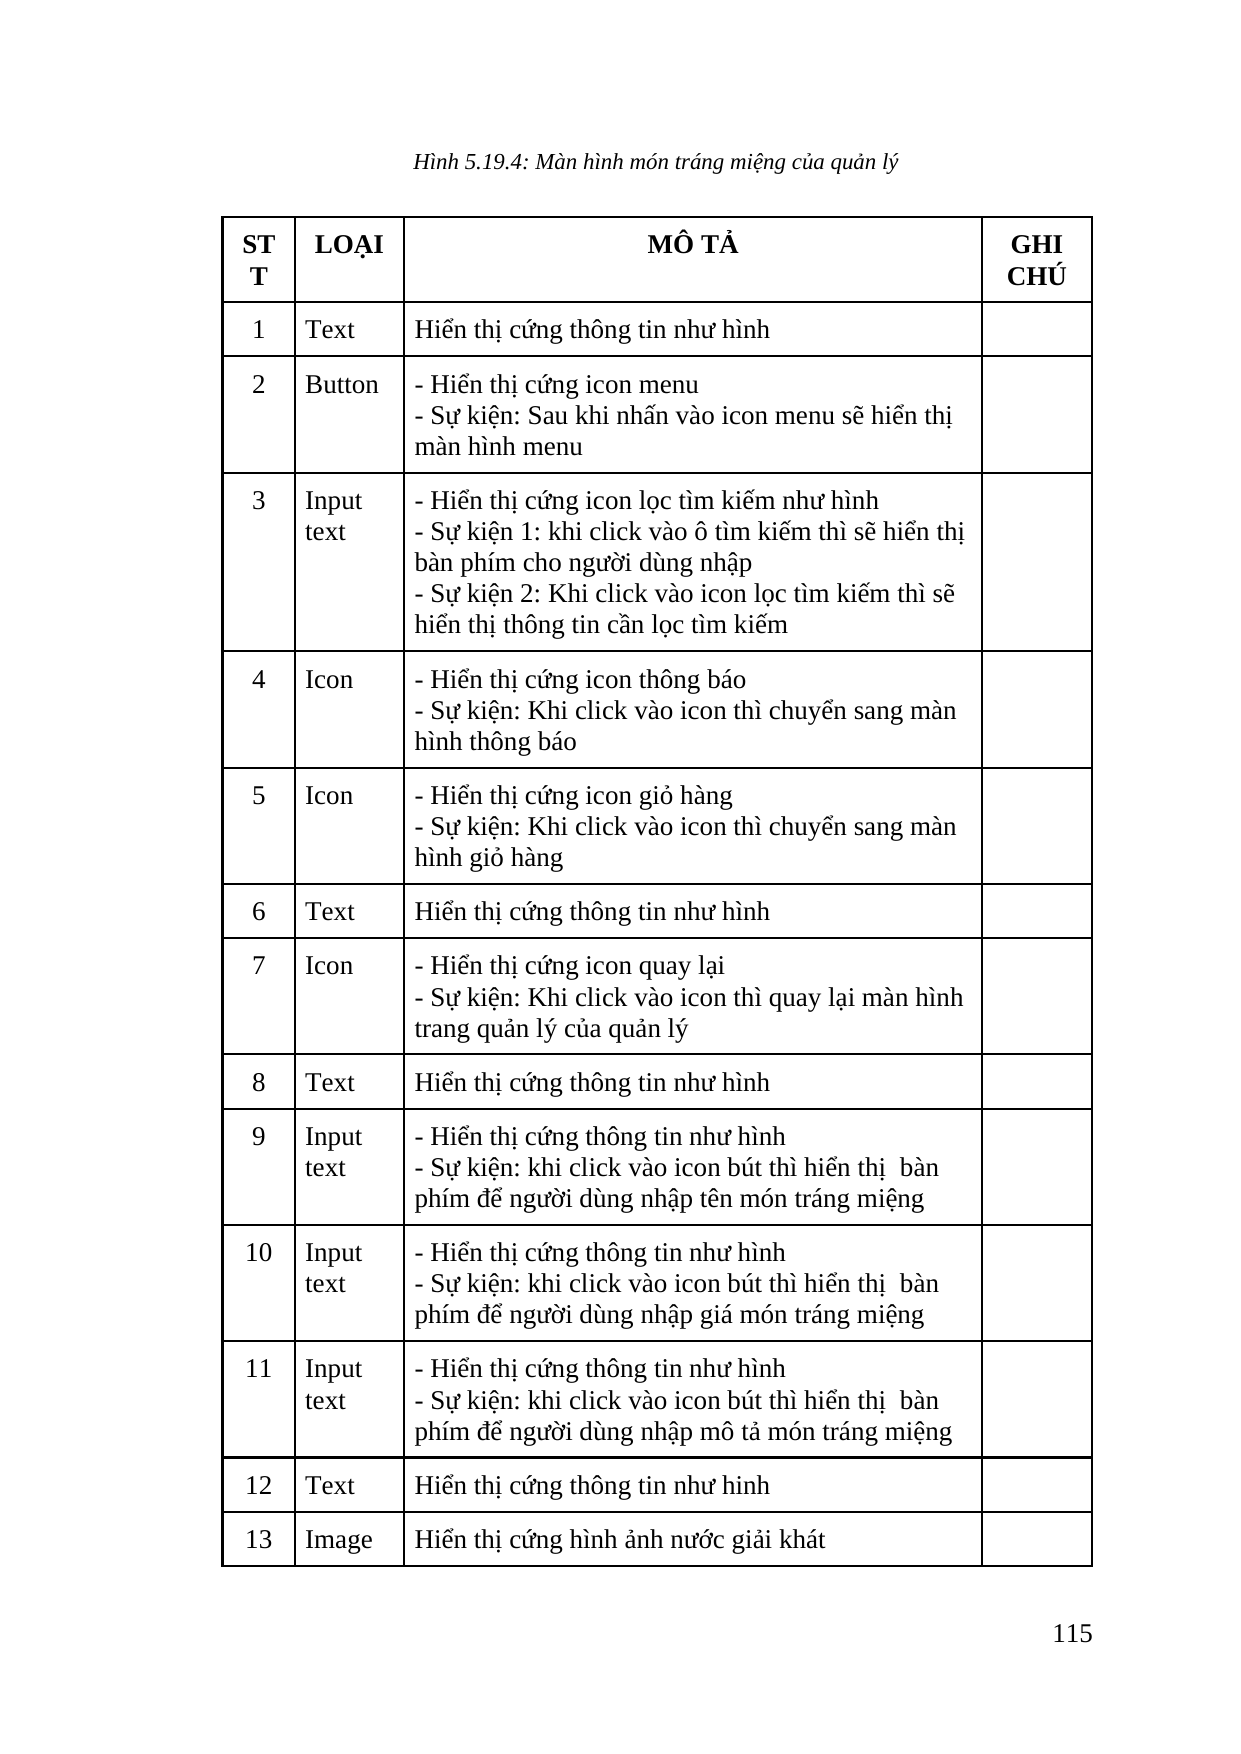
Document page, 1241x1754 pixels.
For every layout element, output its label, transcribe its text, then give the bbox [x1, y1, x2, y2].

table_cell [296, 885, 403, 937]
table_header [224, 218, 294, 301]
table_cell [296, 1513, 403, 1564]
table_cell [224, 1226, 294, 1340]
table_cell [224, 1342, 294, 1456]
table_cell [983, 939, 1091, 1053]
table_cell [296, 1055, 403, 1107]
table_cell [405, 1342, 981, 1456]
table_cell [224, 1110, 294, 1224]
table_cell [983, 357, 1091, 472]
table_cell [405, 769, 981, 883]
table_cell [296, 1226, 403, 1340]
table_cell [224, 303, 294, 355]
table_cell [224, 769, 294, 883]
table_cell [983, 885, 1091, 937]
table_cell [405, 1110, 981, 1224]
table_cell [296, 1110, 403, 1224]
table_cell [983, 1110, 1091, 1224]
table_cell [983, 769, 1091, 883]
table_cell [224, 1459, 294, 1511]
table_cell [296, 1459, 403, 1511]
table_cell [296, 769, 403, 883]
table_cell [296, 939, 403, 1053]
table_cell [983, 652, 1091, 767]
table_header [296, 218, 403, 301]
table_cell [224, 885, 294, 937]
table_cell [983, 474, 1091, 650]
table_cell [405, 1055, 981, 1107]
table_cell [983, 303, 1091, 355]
text Hình 5.19.4: Màn hình món tráng miệng của quản lý [221, 148, 1092, 174]
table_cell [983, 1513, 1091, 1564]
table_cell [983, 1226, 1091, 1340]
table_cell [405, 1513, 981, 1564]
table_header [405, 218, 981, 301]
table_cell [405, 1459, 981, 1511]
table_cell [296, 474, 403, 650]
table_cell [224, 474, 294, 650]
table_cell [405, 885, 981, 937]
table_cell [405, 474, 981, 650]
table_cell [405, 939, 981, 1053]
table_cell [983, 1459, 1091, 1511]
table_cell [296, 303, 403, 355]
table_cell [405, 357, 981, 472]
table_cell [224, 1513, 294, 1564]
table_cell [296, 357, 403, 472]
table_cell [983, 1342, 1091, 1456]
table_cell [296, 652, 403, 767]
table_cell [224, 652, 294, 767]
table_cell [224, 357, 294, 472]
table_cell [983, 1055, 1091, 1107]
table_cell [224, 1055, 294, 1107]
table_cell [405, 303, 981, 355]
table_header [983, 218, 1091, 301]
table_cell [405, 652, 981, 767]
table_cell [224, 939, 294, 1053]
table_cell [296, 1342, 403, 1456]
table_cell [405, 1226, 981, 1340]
